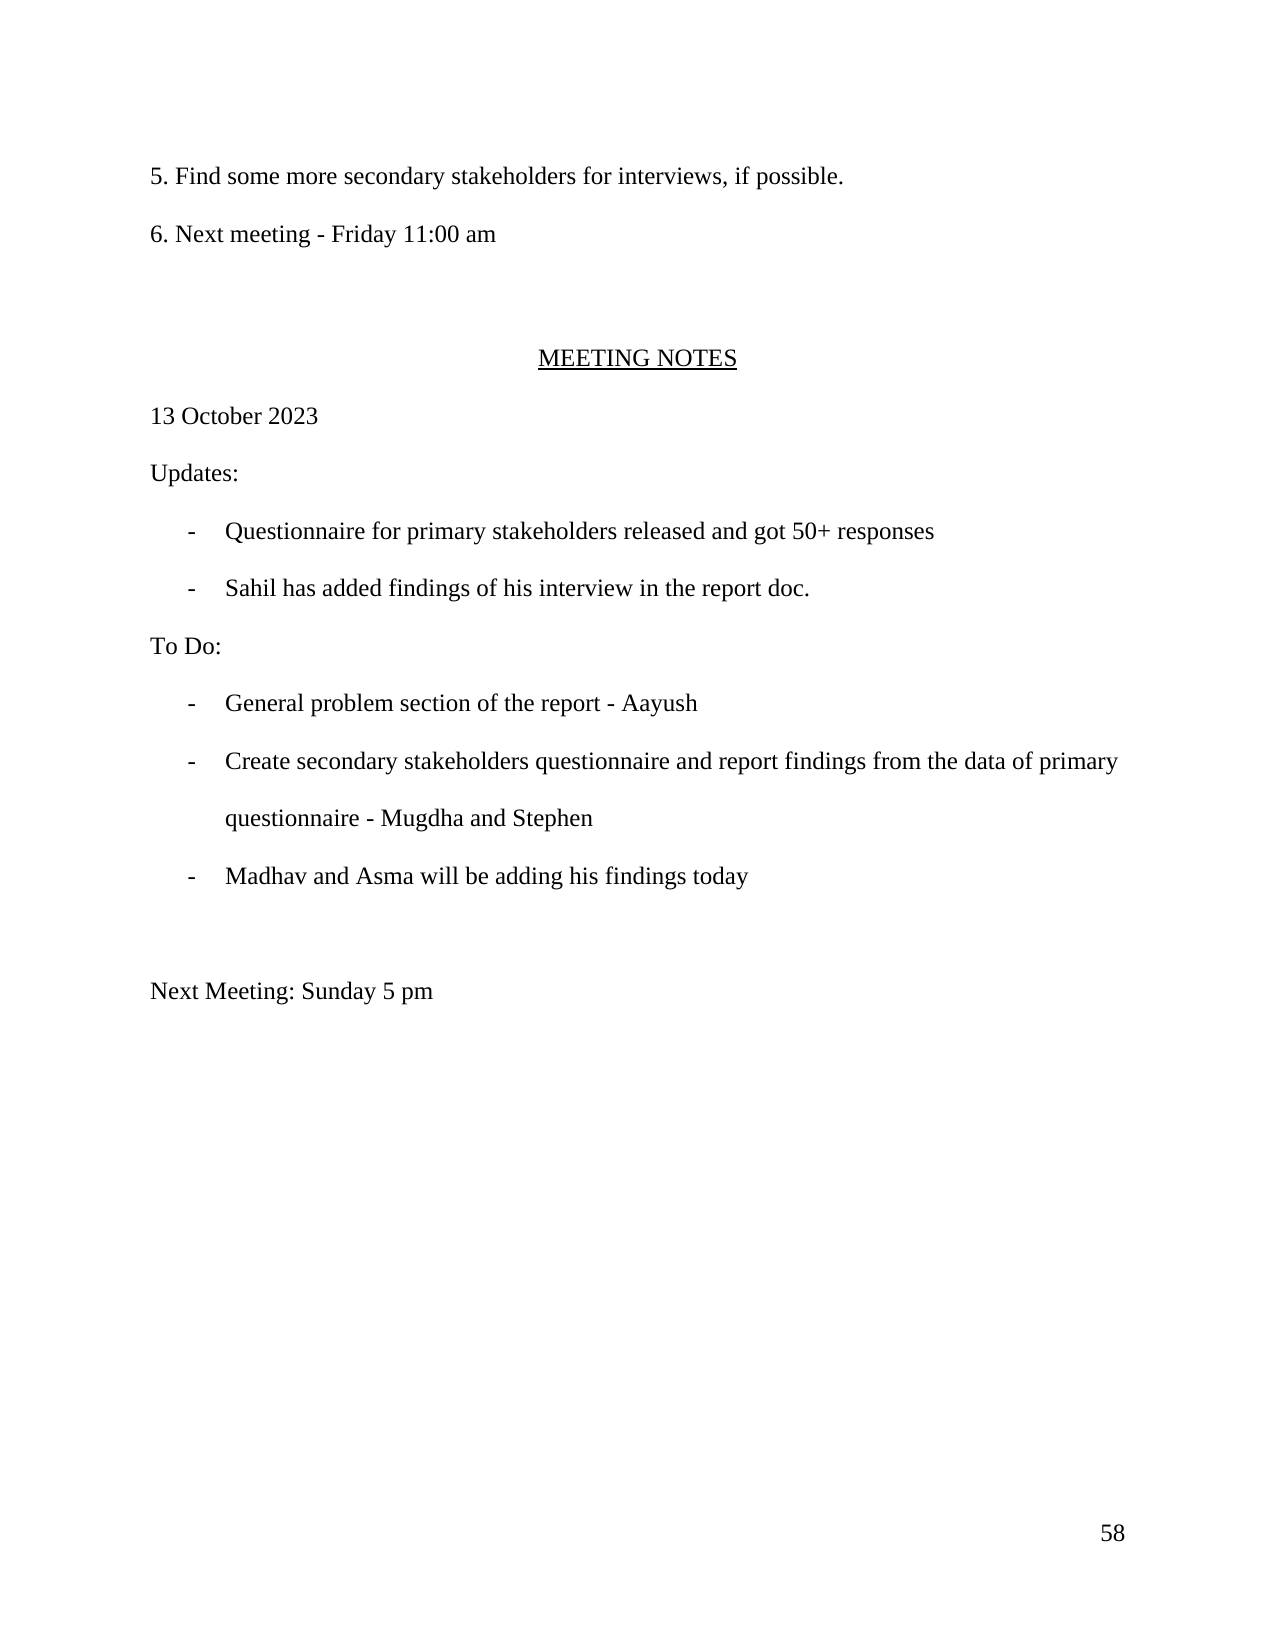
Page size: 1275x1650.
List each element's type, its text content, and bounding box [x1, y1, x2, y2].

text Next Meeting: Sunday 5 pm [150, 976, 1125, 1004]
list Madhav and Asma will be adding his findings today [187, 861, 1125, 889]
list Create secondary stakeholders questionnaire and report findings from the data of primary questionnaire - Mugdha and Stephen [187, 746, 1125, 832]
text 13 October 2023 [150, 401, 1125, 429]
text MEETING NOTES [150, 343, 1125, 372]
text Updates: [150, 458, 1125, 487]
text 5. Find some more secondary stakeholders for interviews, if possible. [150, 161, 1125, 190]
list General problem section of the report - Aayush [187, 688, 1125, 717]
text 6. Next meeting - Friday 11:00 am [150, 219, 1125, 247]
text To Do: [150, 631, 1125, 659]
list Sahil has added findings of his interview in the report doc. [187, 573, 1125, 602]
list Questionnaire for primary stakeholders released and got 50+ responses [187, 516, 1125, 544]
